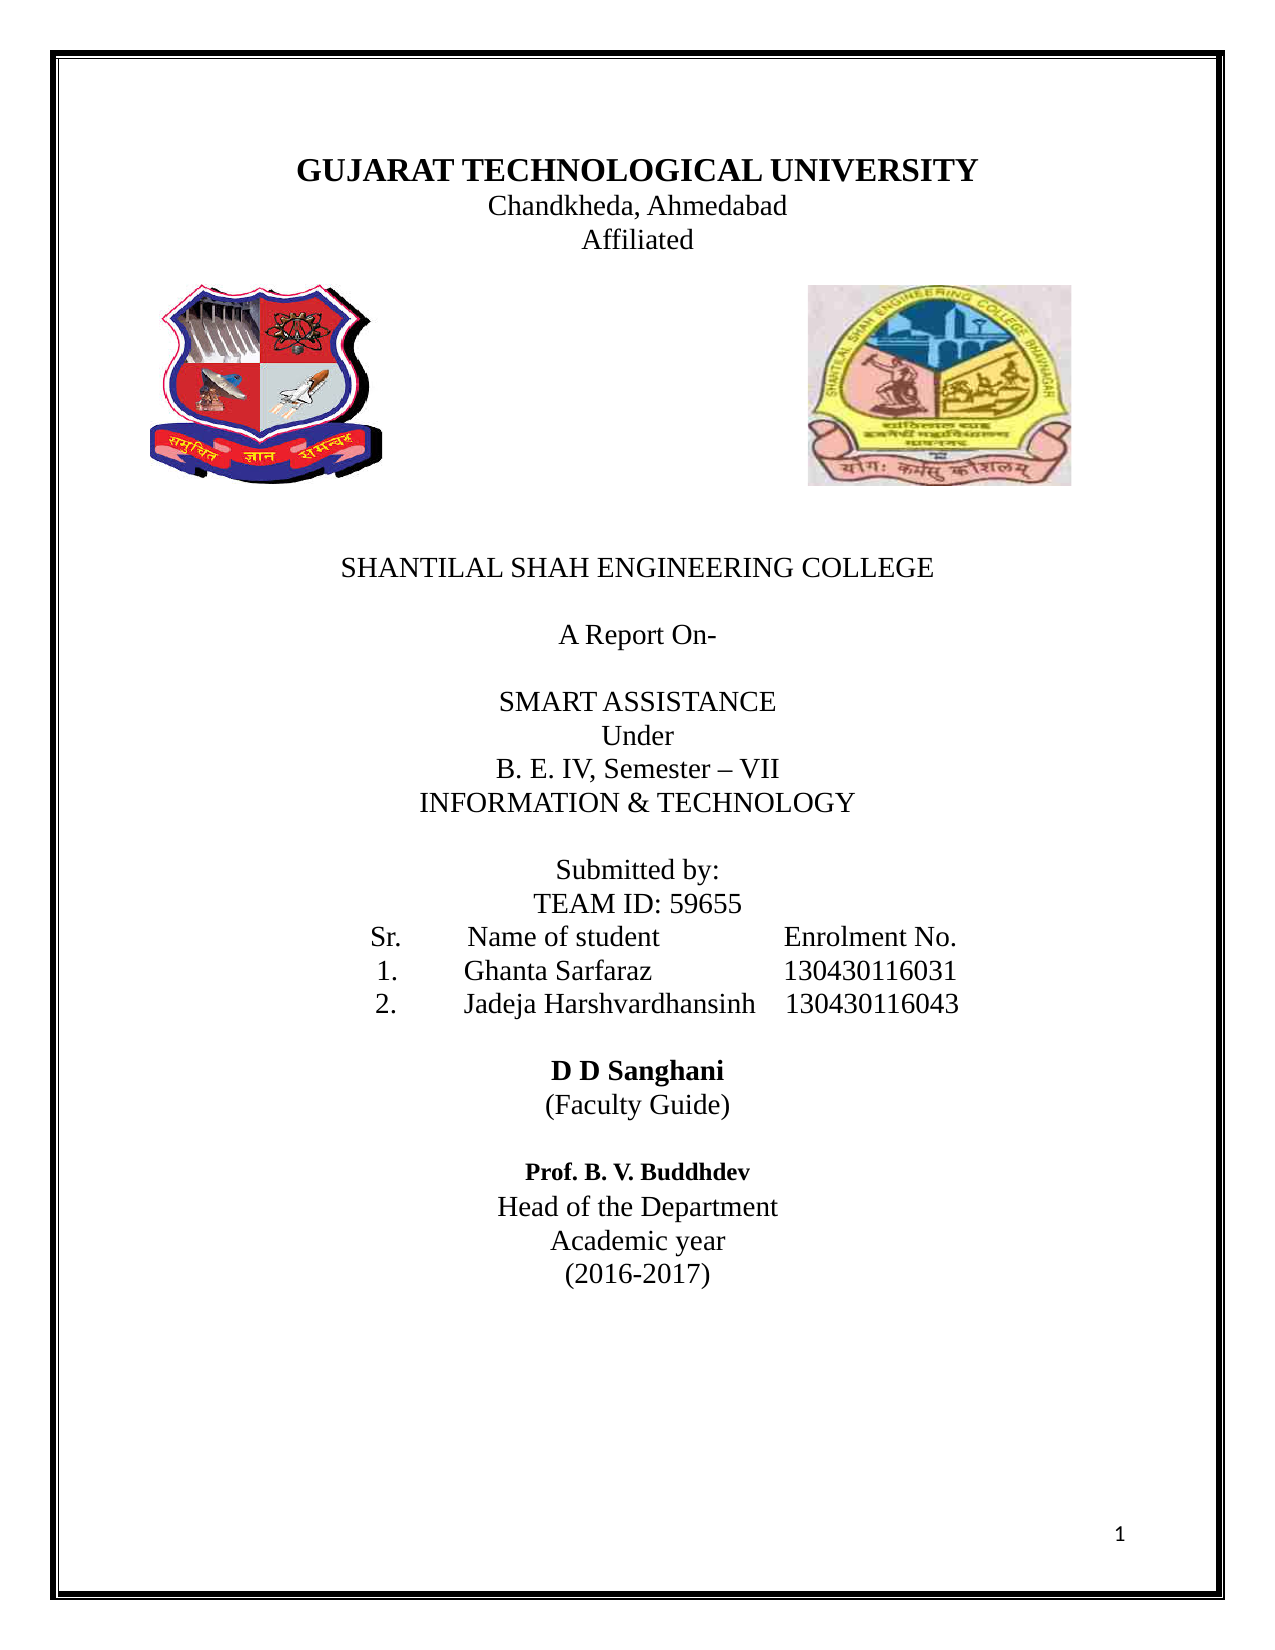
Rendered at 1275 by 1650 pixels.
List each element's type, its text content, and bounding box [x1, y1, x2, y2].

picture [150, 284, 383, 484]
text Affiliated [150, 222, 1125, 255]
picture [807, 285, 1072, 486]
text SHANTILAL SHAH ENGINEERING COLLEGE [150, 550, 1125, 584]
text Submitted by: [150, 852, 1125, 886]
text D D Sanghani [76, 1053, 1125, 1087]
text Under [150, 718, 1125, 752]
text (Faculty Guide) [150, 1087, 1125, 1121]
text B. E. IV, Semester – VII [150, 752, 1125, 785]
text Prof. B. V. Buddhdev [150, 1157, 1125, 1186]
text Academic year [150, 1223, 1125, 1256]
text (2016-2017) [150, 1256, 1125, 1290]
text Sr. Name of student Enrolment No. [224, 919, 1125, 953]
list Jadeja Harshvardhansinh 130430116043 [375, 986, 1125, 1020]
text Head of the Department [150, 1189, 1125, 1223]
text A Report On- [150, 617, 1125, 651]
text GUJARAT TECHNOLOGICAL UNIVERSITY [150, 150, 1125, 188]
text Chandkheda, Ahmedabad [150, 188, 1125, 222]
text INFORMATION & TECHNOLOGY [150, 785, 1125, 819]
text 1. Ghanta Sarfaraz 130430116031 [150, 953, 1125, 986]
text SMART ASSISTANCE [150, 684, 1125, 718]
text TEAM ID: 59655 [150, 886, 1125, 919]
